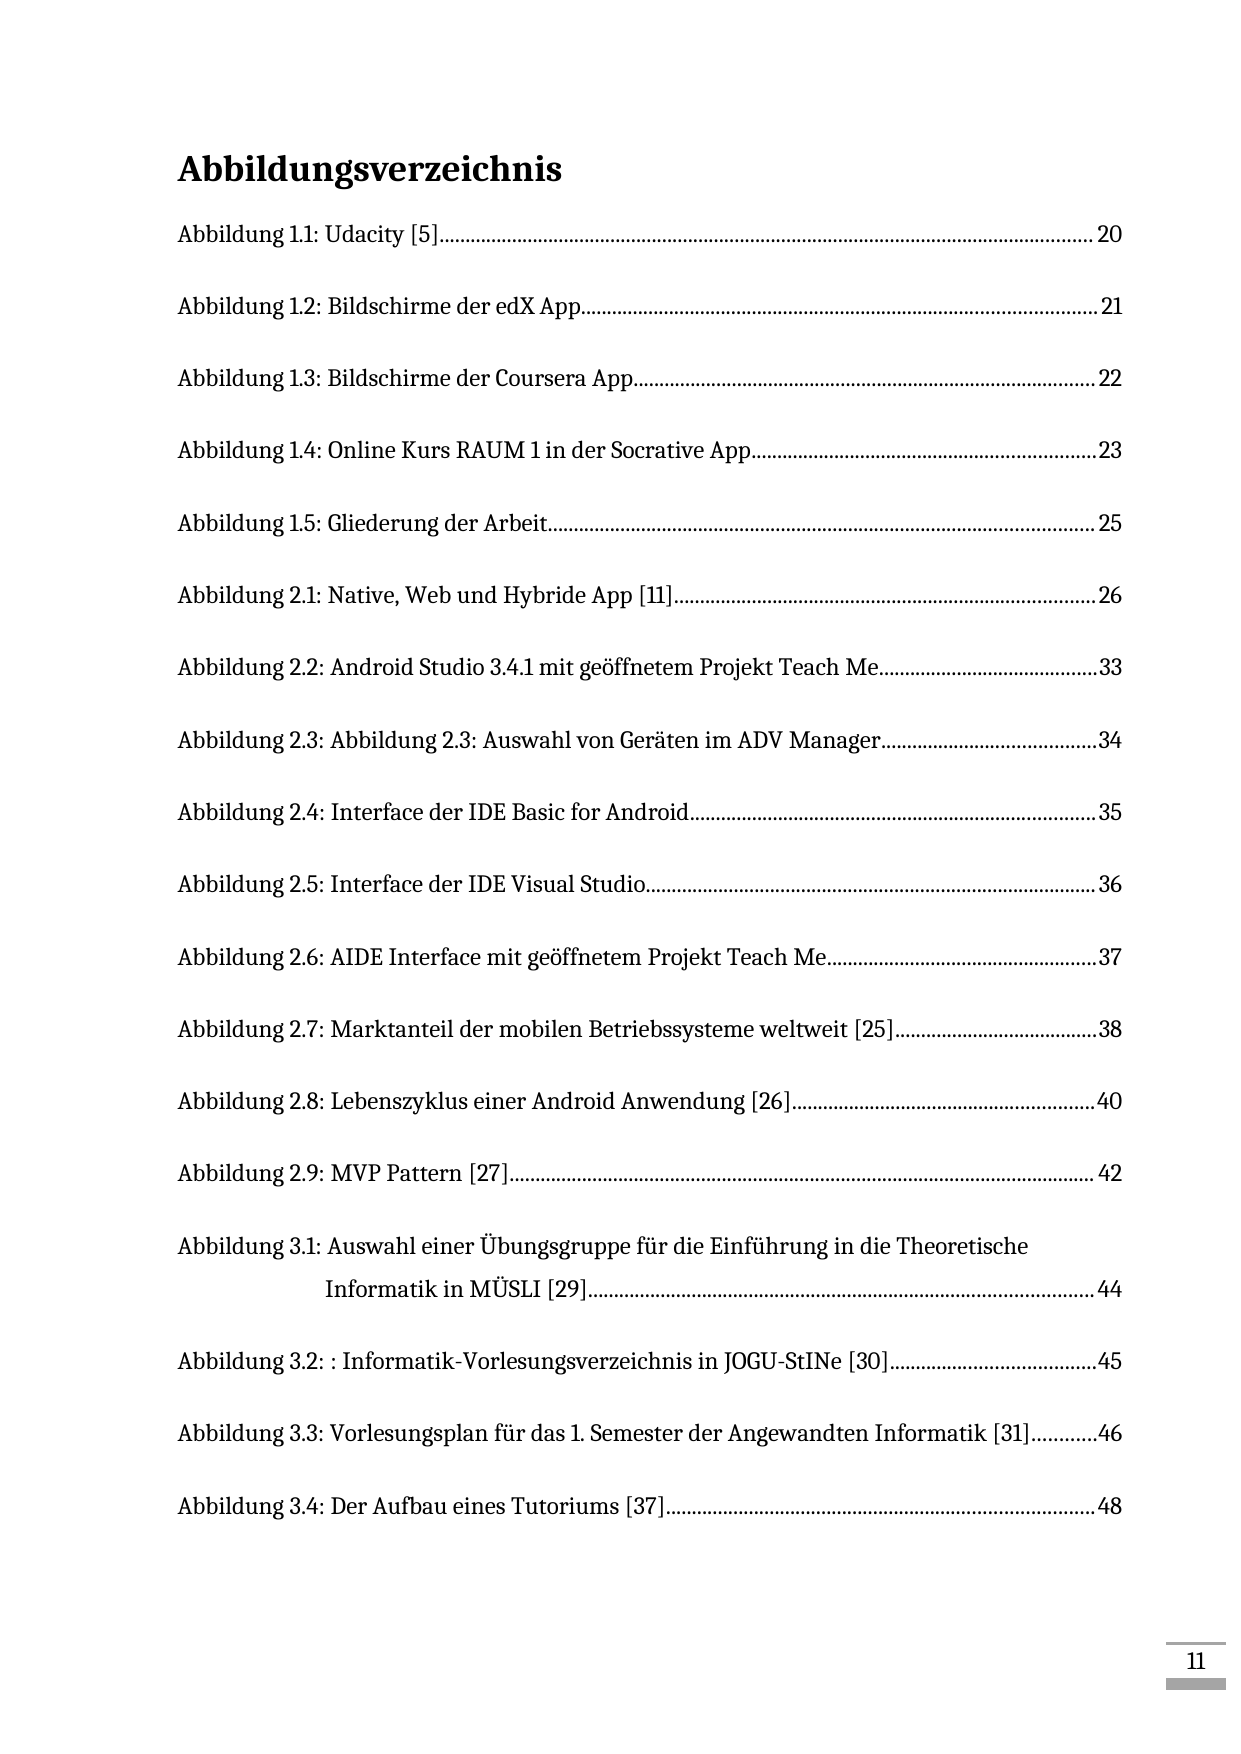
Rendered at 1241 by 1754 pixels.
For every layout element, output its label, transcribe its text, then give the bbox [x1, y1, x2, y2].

text Abbildung 1.3: Bildschirme der Coursera App 22 [177, 364, 1104, 393]
text Abbildung 2.2: Android Studio 3.4.1 mit geöffnetem Projekt Teach Me 33 [177, 653, 1104, 682]
text Abbildung 2.9: MVP Pattern [27] 42 [177, 1159, 1104, 1188]
text Abbildung 2.5: Interface der IDE Visual Studio 36 [177, 870, 1104, 899]
text Abbildung 1.4: Online Kurs RAUM 1 in der Socrative App 23 [177, 436, 1104, 465]
text Abbildung 2.7: Marktanteil der mobilen Betriebssysteme weltweit [25] 38 [177, 1015, 1104, 1043]
text Abbildung 3.2: : Informatik-Vorlesungsverzeichnis in JOGU-StINe [30] 45 [177, 1347, 1104, 1376]
text Abbildung 2.6: AIDE Interface mit geöffnetem Projekt Teach Me 37 [177, 942, 1104, 971]
text Abbildung 3.1: Auswahl einer Übungsgruppe für die Einführung in die Theoretische Informatik in MÜSLI [29] 44 [177, 1232, 1104, 1303]
subtitle Abbildungsverzeichnis [177, 147, 1152, 190]
text Abbildung 3.3: Vorlesungsplan für das 1. Semester der Angewandten Informatik [31] 46 [177, 1419, 1104, 1448]
text Abbildung 2.4: Interface der IDE Basic for Android 35 [177, 798, 1104, 827]
text Abbildung 3.4: Der Aufbau eines Tutoriums [37] 48 [177, 1492, 1104, 1520]
text Abbildung 2.3: Abbildung 2.3: Auswahl von Geräten im ADV Manager 34 [177, 726, 1104, 754]
text Abbildung 1.5: Gliederung der Arbeit 25 [177, 509, 1104, 537]
text Abbildung 1.1: Udacity [5] 20 [177, 219, 1104, 248]
text Abbildung 1.2: Bildschirme der edX App 21 [177, 292, 1104, 321]
text Abbildung 2.1: Native, Web und Hybride App [11] 26 [177, 581, 1104, 610]
text Abbildung 2.8: Lebenszyklus einer Android Anwendung [26] 40 [177, 1087, 1104, 1116]
